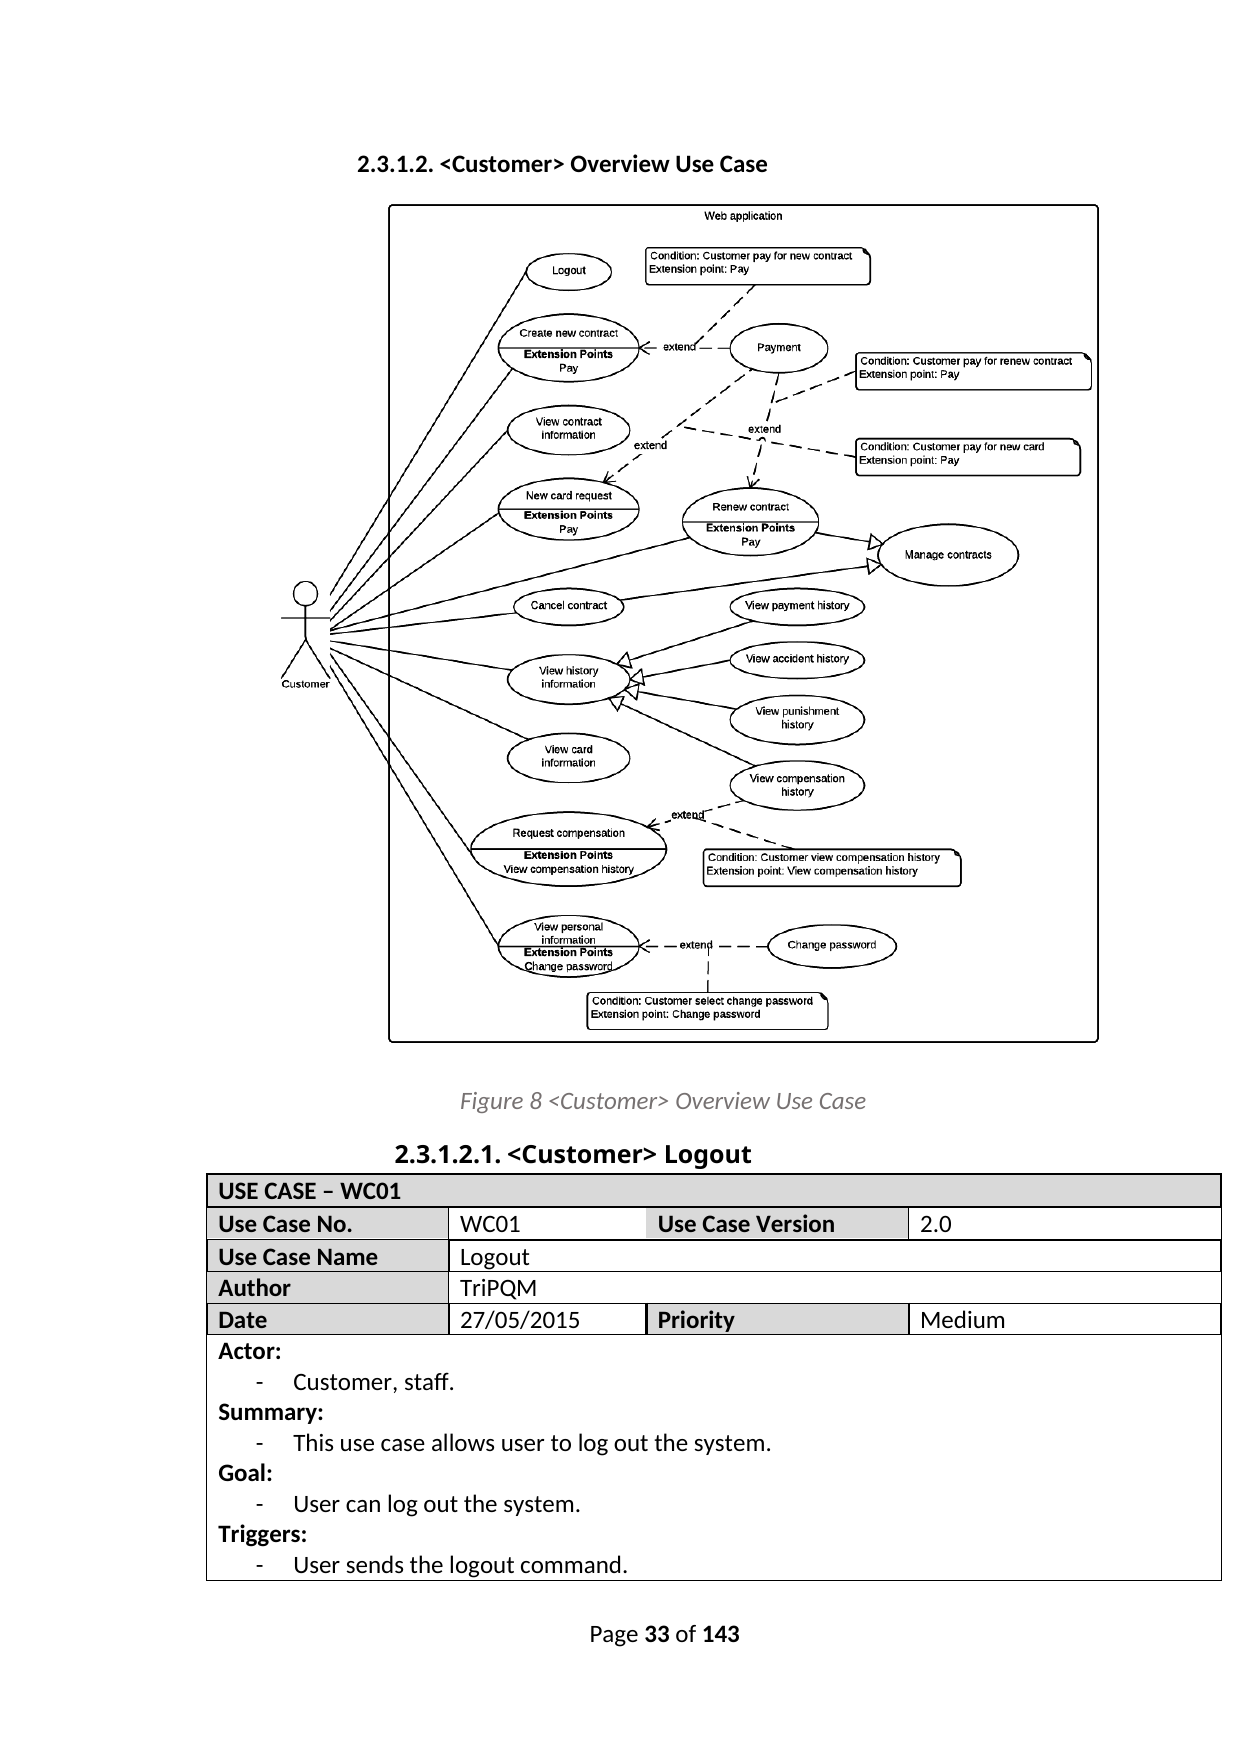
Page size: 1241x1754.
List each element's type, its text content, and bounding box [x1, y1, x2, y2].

table_cell Use Case No. [207, 1208, 448, 1238]
text Figure 8 <Customer> Overview Use Case [207, 1085, 1122, 1116]
table_cell 27/05/2015 [450, 1304, 645, 1334]
table_cell Use Case Version [646, 1208, 908, 1238]
table_cell TriPQM [449, 1272, 1221, 1303]
table_cell Priority [648, 1304, 908, 1334]
subtitle <Customer> Logout [394, 1137, 1122, 1171]
picture [207, 180, 1122, 1066]
subtitle <Customer> Overview Use Case [357, 148, 1122, 178]
table_cell Author [207, 1272, 448, 1303]
table_cell Medium [910, 1304, 1220, 1334]
table_cell Logout [450, 1241, 1220, 1271]
table_cell Use Case Name [208, 1240, 448, 1271]
table_cell 2.0 [909, 1208, 1221, 1238]
table_cell WC01 [449, 1208, 646, 1238]
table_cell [207, 1335, 1221, 1579]
table_cell Date [208, 1304, 448, 1334]
table_header USE CASE – WC01 [208, 1175, 1220, 1206]
